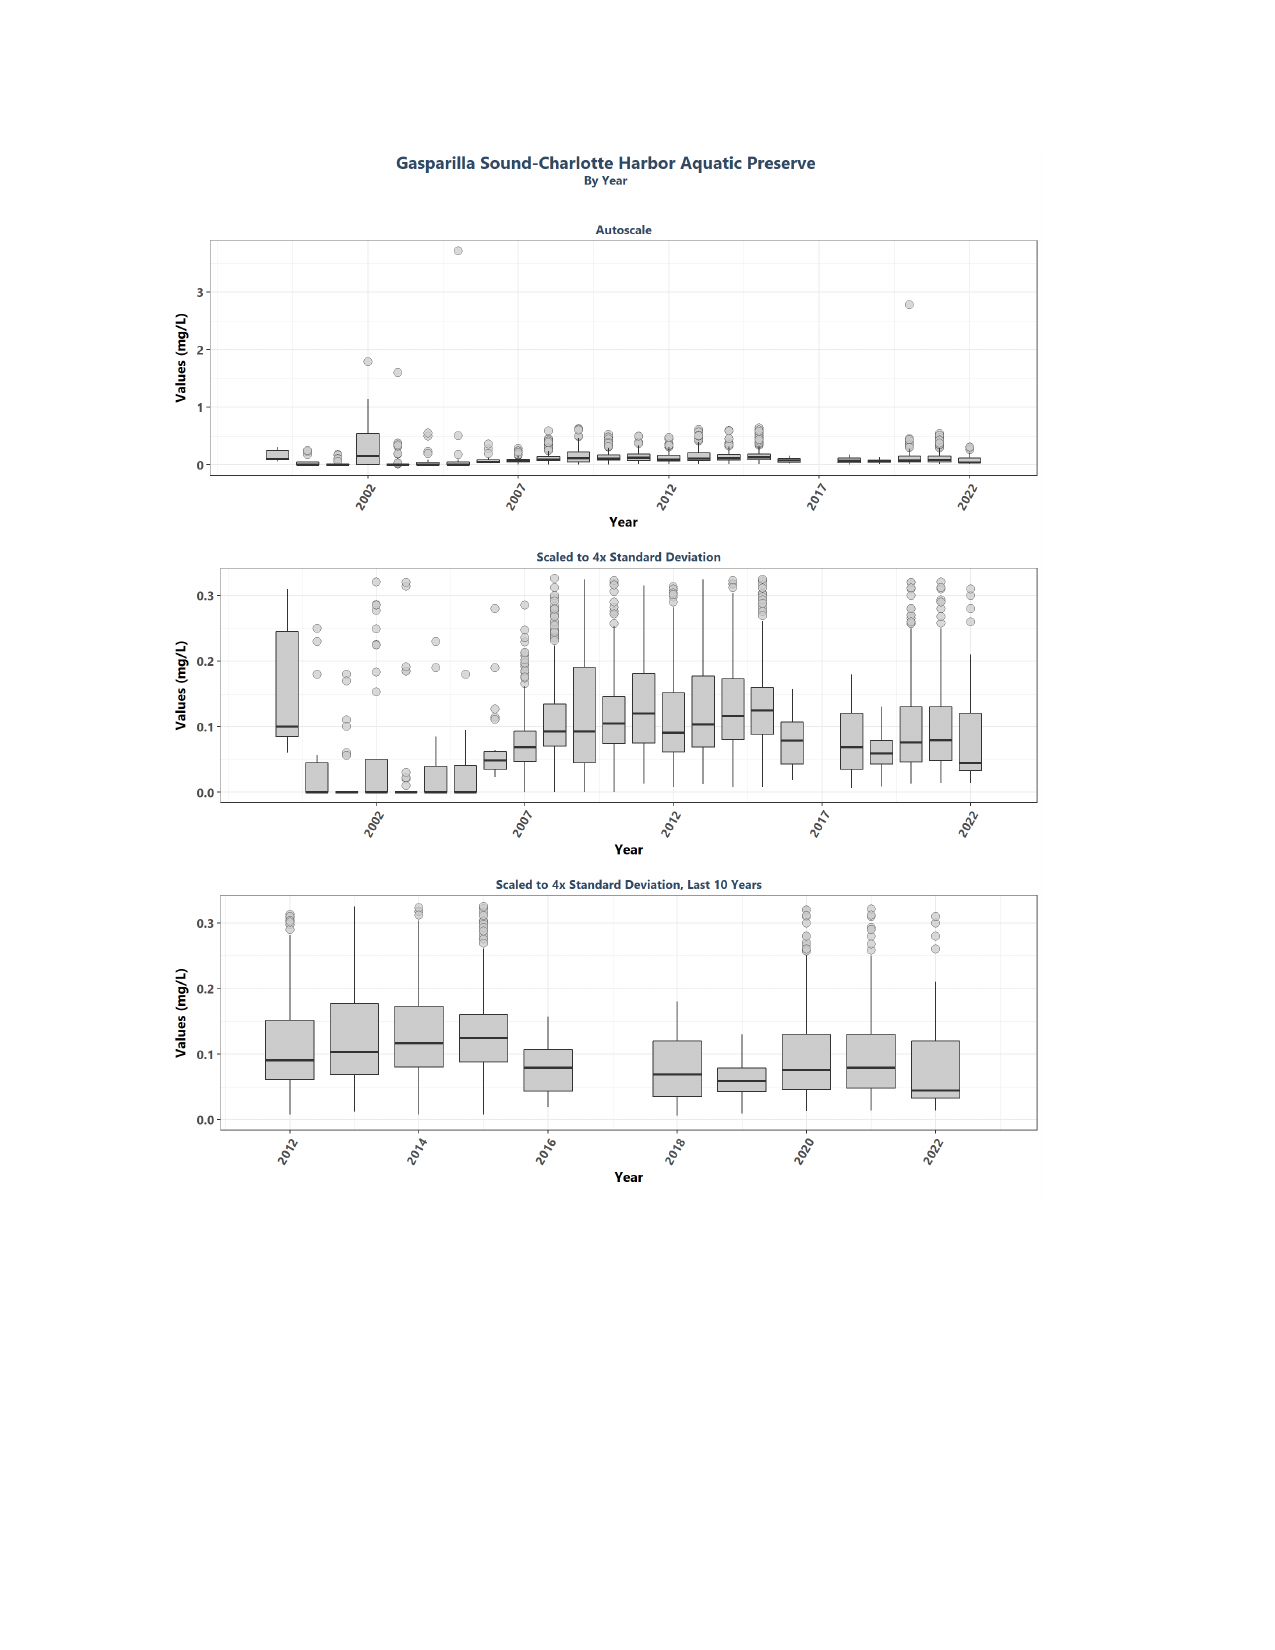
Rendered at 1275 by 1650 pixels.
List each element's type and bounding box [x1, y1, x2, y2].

picture [168, 150, 1044, 1200]
